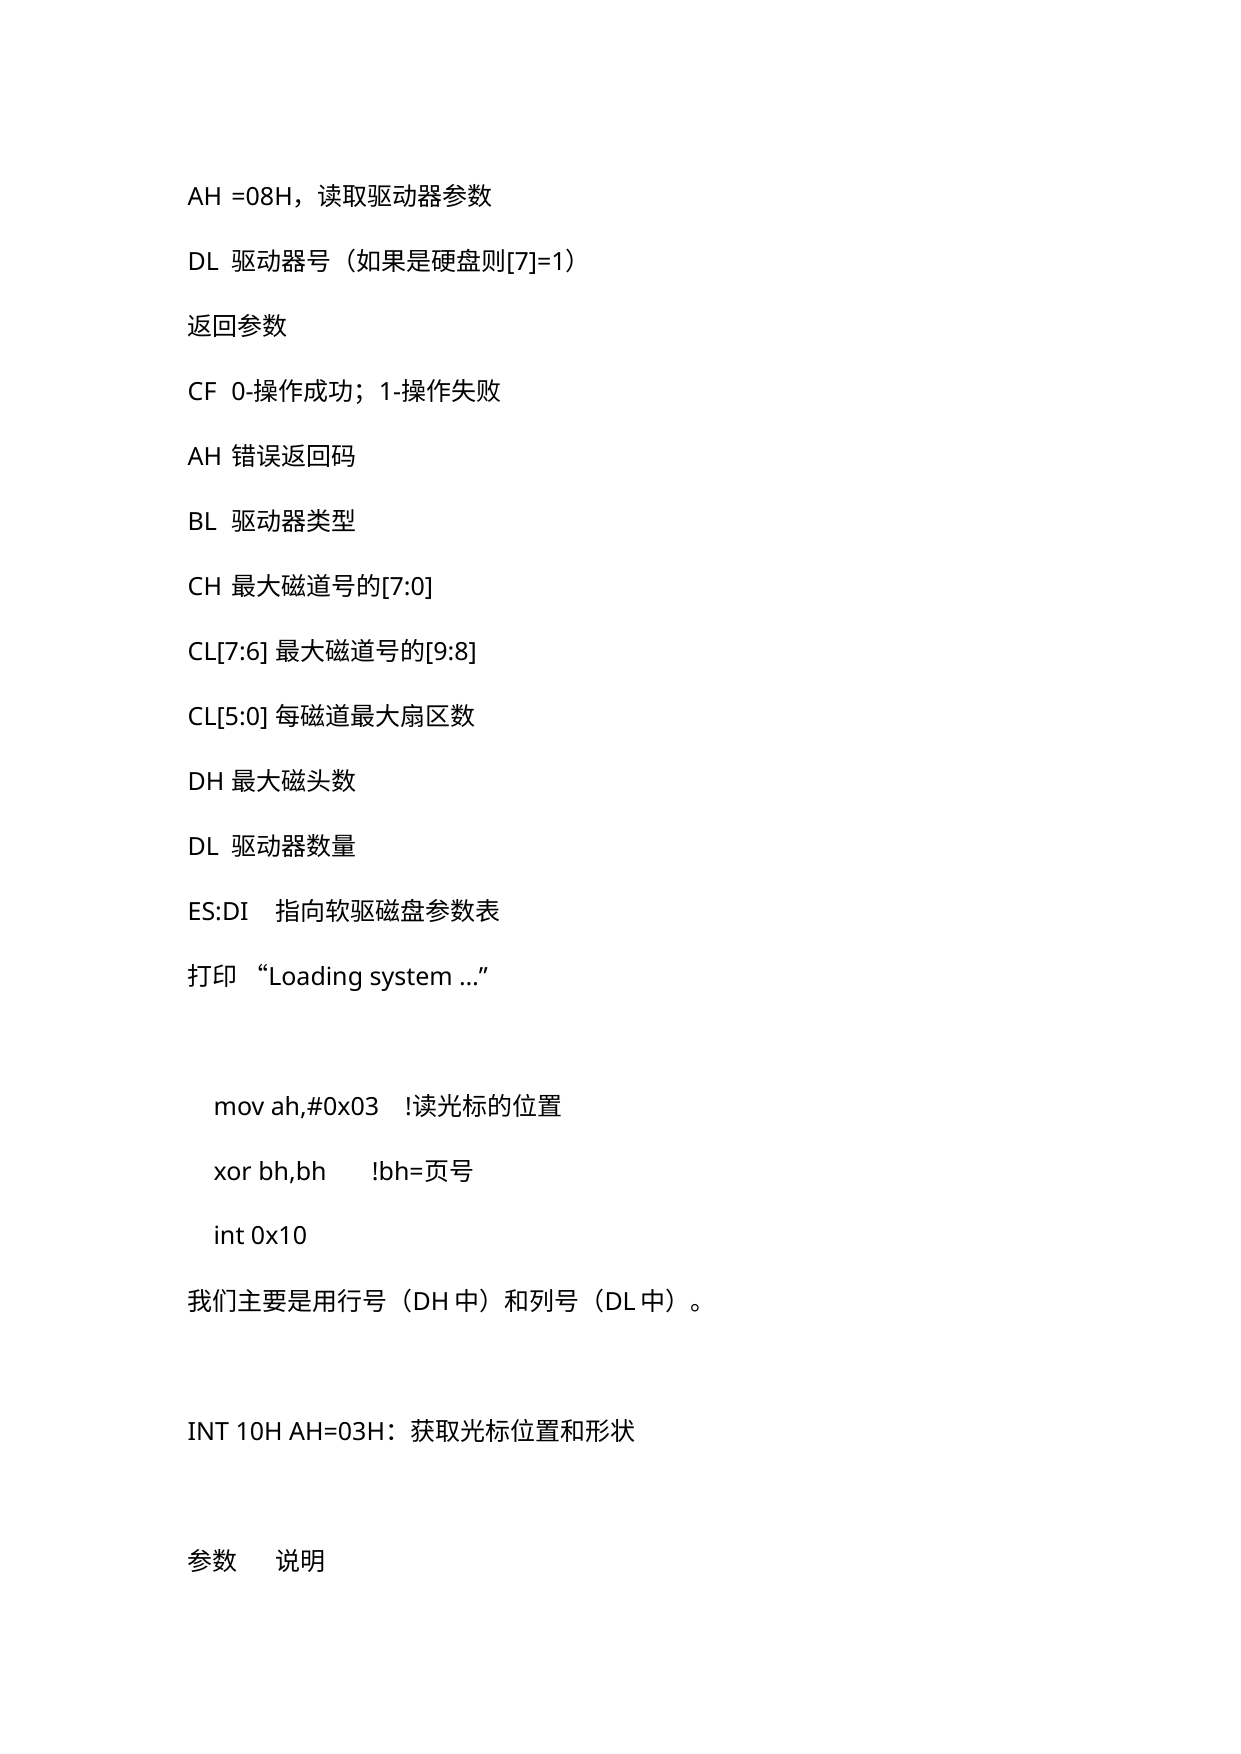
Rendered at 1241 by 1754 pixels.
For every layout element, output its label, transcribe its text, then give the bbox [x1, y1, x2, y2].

text DH 最大磁头数 [187, 747, 1053, 812]
text CL[7:6] 最大磁道号的[9:8] [187, 617, 1053, 682]
text DL 驱动器号（如果是硬盘则[7]=1） [187, 227, 1053, 292]
text 返回参数 [187, 292, 1053, 357]
text CH 最大磁道号的[7:0] [187, 552, 1053, 617]
text 我们主要是用行号（DH中）和列号（DL中）。 [187, 1267, 1053, 1332]
text ES:DI 指向软驱磁盘参数表 [187, 877, 1053, 942]
text 打印 “Loading system …” [187, 942, 1053, 1007]
text AH =08H，读取驱动器参数 [187, 162, 1053, 227]
text CF 0-操作成功；1-操作失败 [187, 357, 1053, 422]
text int 0x10 [187, 1202, 1053, 1267]
text 参数 说明 [187, 1527, 1053, 1592]
text mov ah,#0x03 !读光标的位置 [187, 1072, 1053, 1137]
text DL 驱动器数量 [187, 812, 1053, 877]
text CL[5:0] 每磁道最大扇区数 [187, 682, 1053, 747]
text xor bh,bh !bh=页号 [187, 1137, 1053, 1202]
text AH 错误返回码 [187, 422, 1053, 487]
text INT 10H AH=03H：获取光标位置和形状 [187, 1397, 1053, 1462]
text BL 驱动器类型 [187, 487, 1053, 552]
